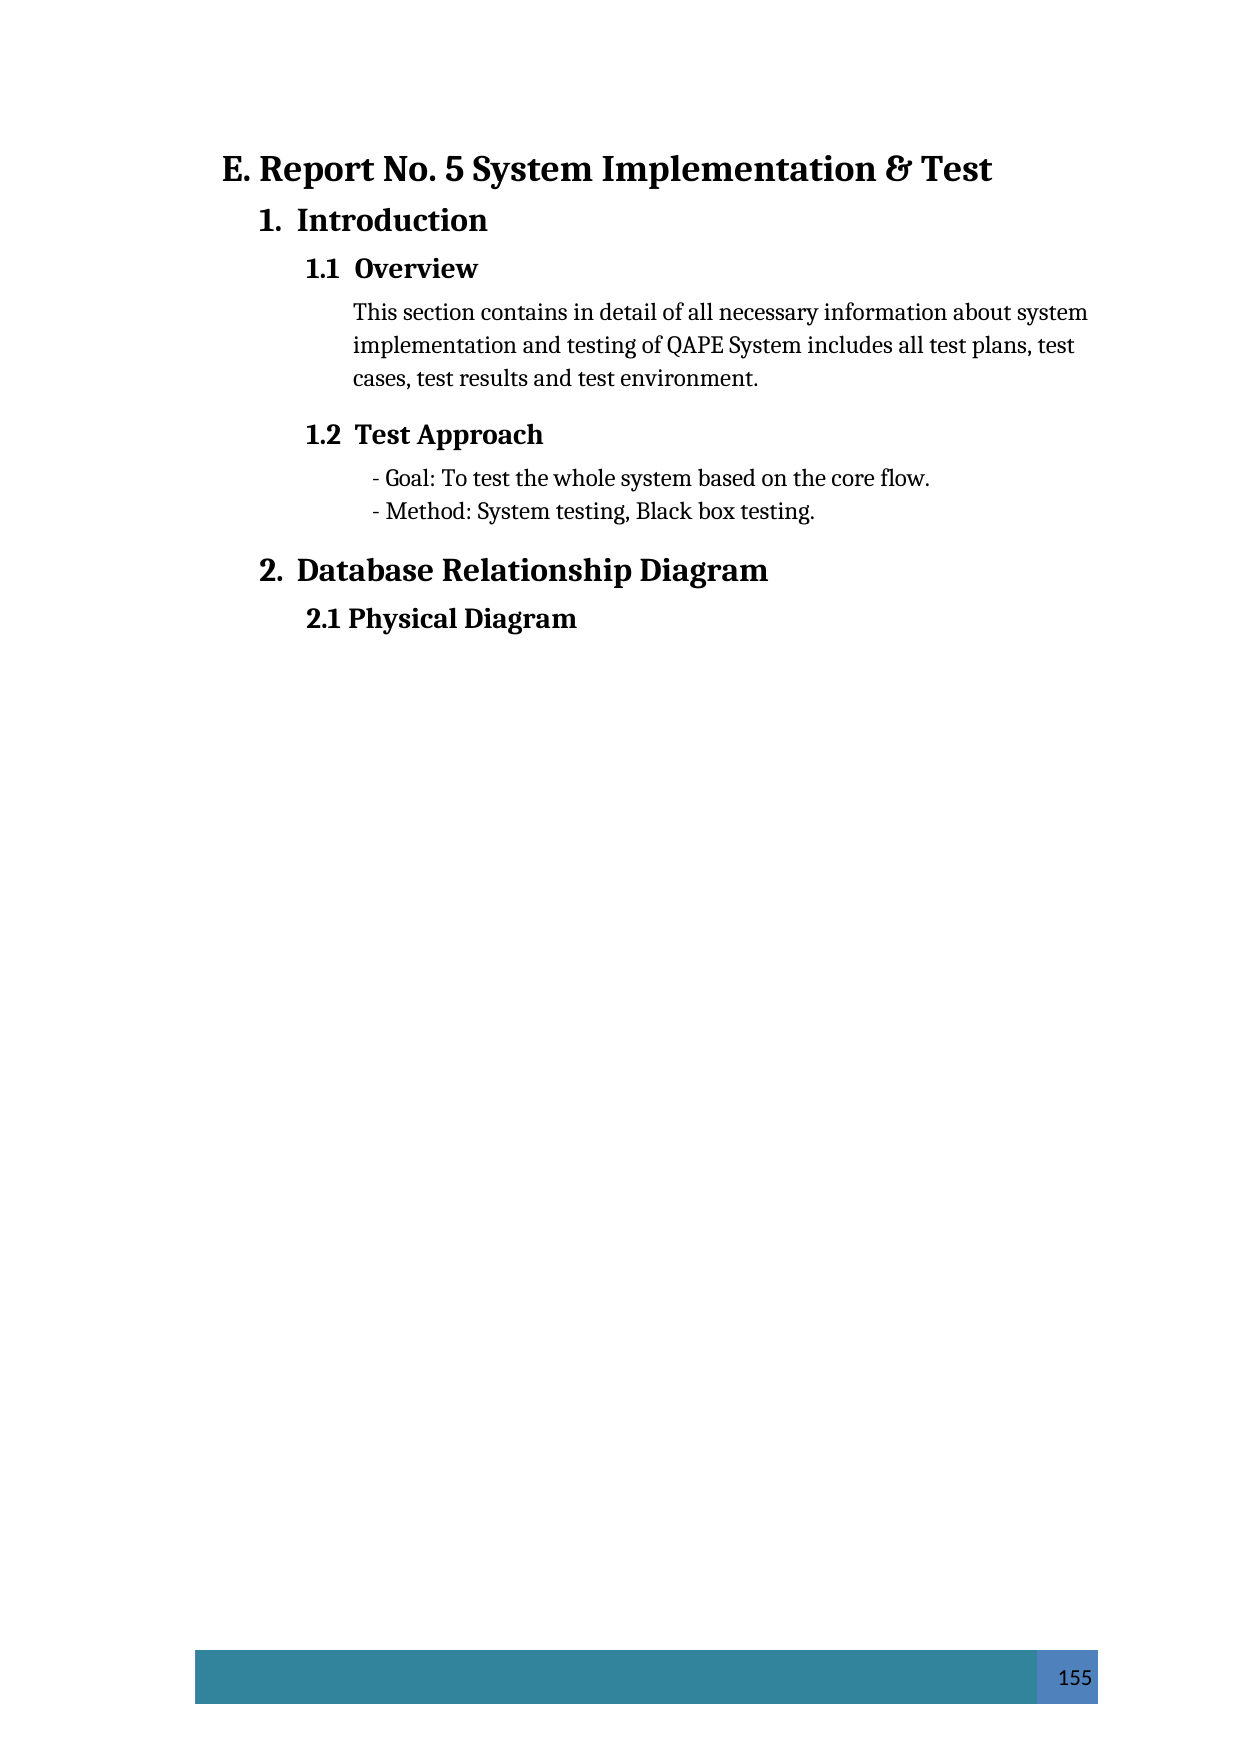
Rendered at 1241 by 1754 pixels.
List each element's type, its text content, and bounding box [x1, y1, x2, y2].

text - Goal: To test the whole system based on the core flow. [353, 464, 1122, 493]
subtitle Introduction [259, 201, 1122, 239]
subtitle Physical Diagram [306, 602, 1122, 635]
subtitle Test Approach [306, 418, 1122, 452]
subtitle Report No. 5 System Implementation & Test [222, 148, 1122, 191]
subtitle Database Relationship Diagram [259, 551, 1122, 589]
text - Method: System testing, Black box testing. [353, 497, 1122, 526]
subtitle Overview [306, 252, 1122, 286]
text This section contains in detail of all necessary information about system implementation and testing of QAPE System includes all test plans, test cases, test results and test environment. [353, 298, 1122, 393]
